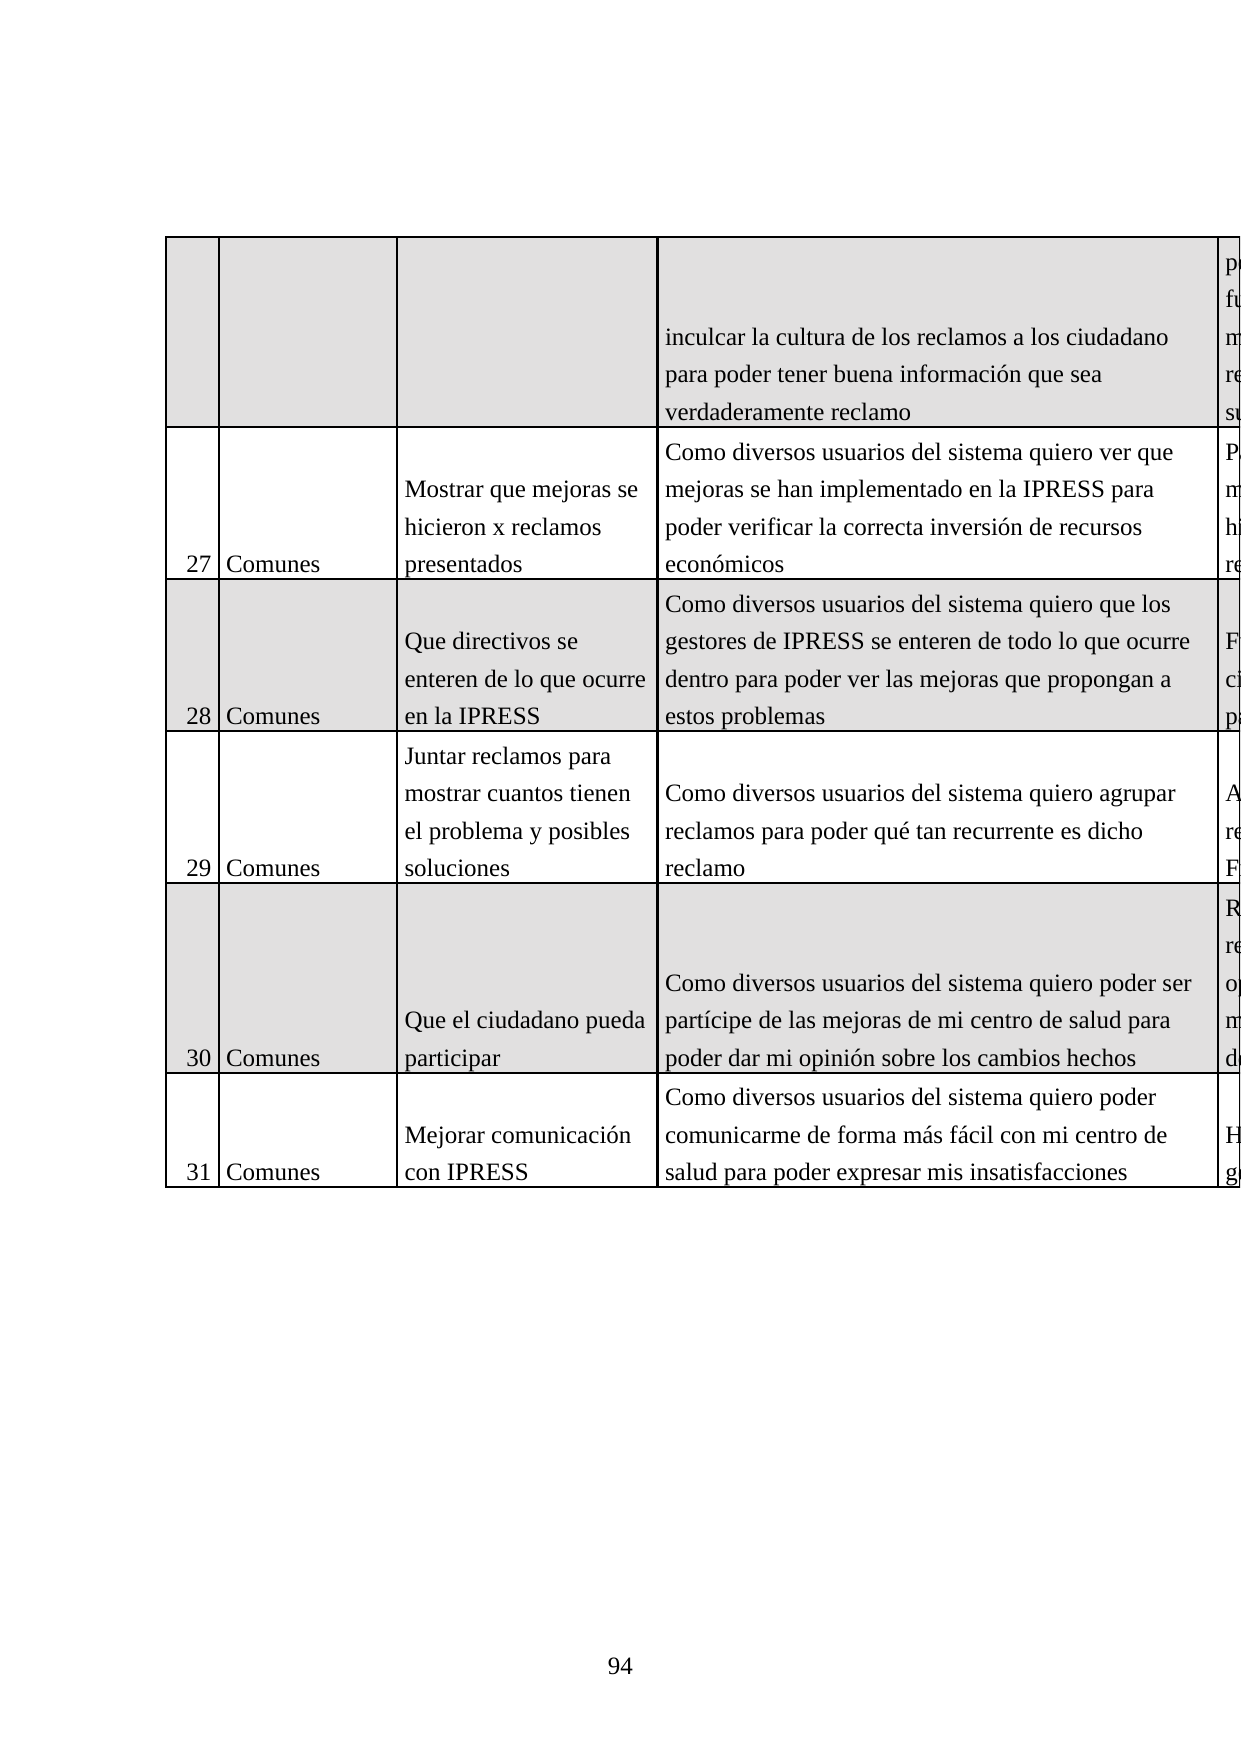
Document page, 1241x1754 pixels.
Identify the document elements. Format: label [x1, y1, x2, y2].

table_cell [220, 580, 396, 730]
table_cell [659, 884, 1217, 1072]
table_cell [167, 580, 218, 730]
table_cell [1219, 428, 1239, 578]
table_cell [1219, 580, 1239, 730]
table_cell [167, 1074, 218, 1186]
table_cell [220, 732, 396, 882]
table_cell [167, 884, 218, 1072]
table_cell [398, 238, 656, 426]
table_cell [659, 580, 1217, 730]
table_cell [398, 580, 656, 730]
table_cell [167, 238, 218, 426]
table_cell [220, 428, 396, 578]
table_cell [1219, 884, 1239, 1072]
table_cell [398, 1074, 656, 1186]
table_cell [398, 732, 656, 882]
table_cell [167, 428, 218, 578]
table_cell [659, 428, 1217, 578]
table_cell [659, 1074, 1217, 1186]
table_cell [659, 238, 1217, 426]
table_cell [398, 884, 656, 1072]
table_cell [398, 428, 656, 578]
table_cell [220, 238, 396, 426]
table_cell [220, 1074, 396, 1186]
table_cell [1219, 1074, 1239, 1186]
table_cell [220, 884, 396, 1072]
table_cell [167, 732, 218, 882]
table_cell [659, 732, 1217, 882]
table_cell [1219, 732, 1239, 882]
table_cell [1219, 238, 1239, 426]
